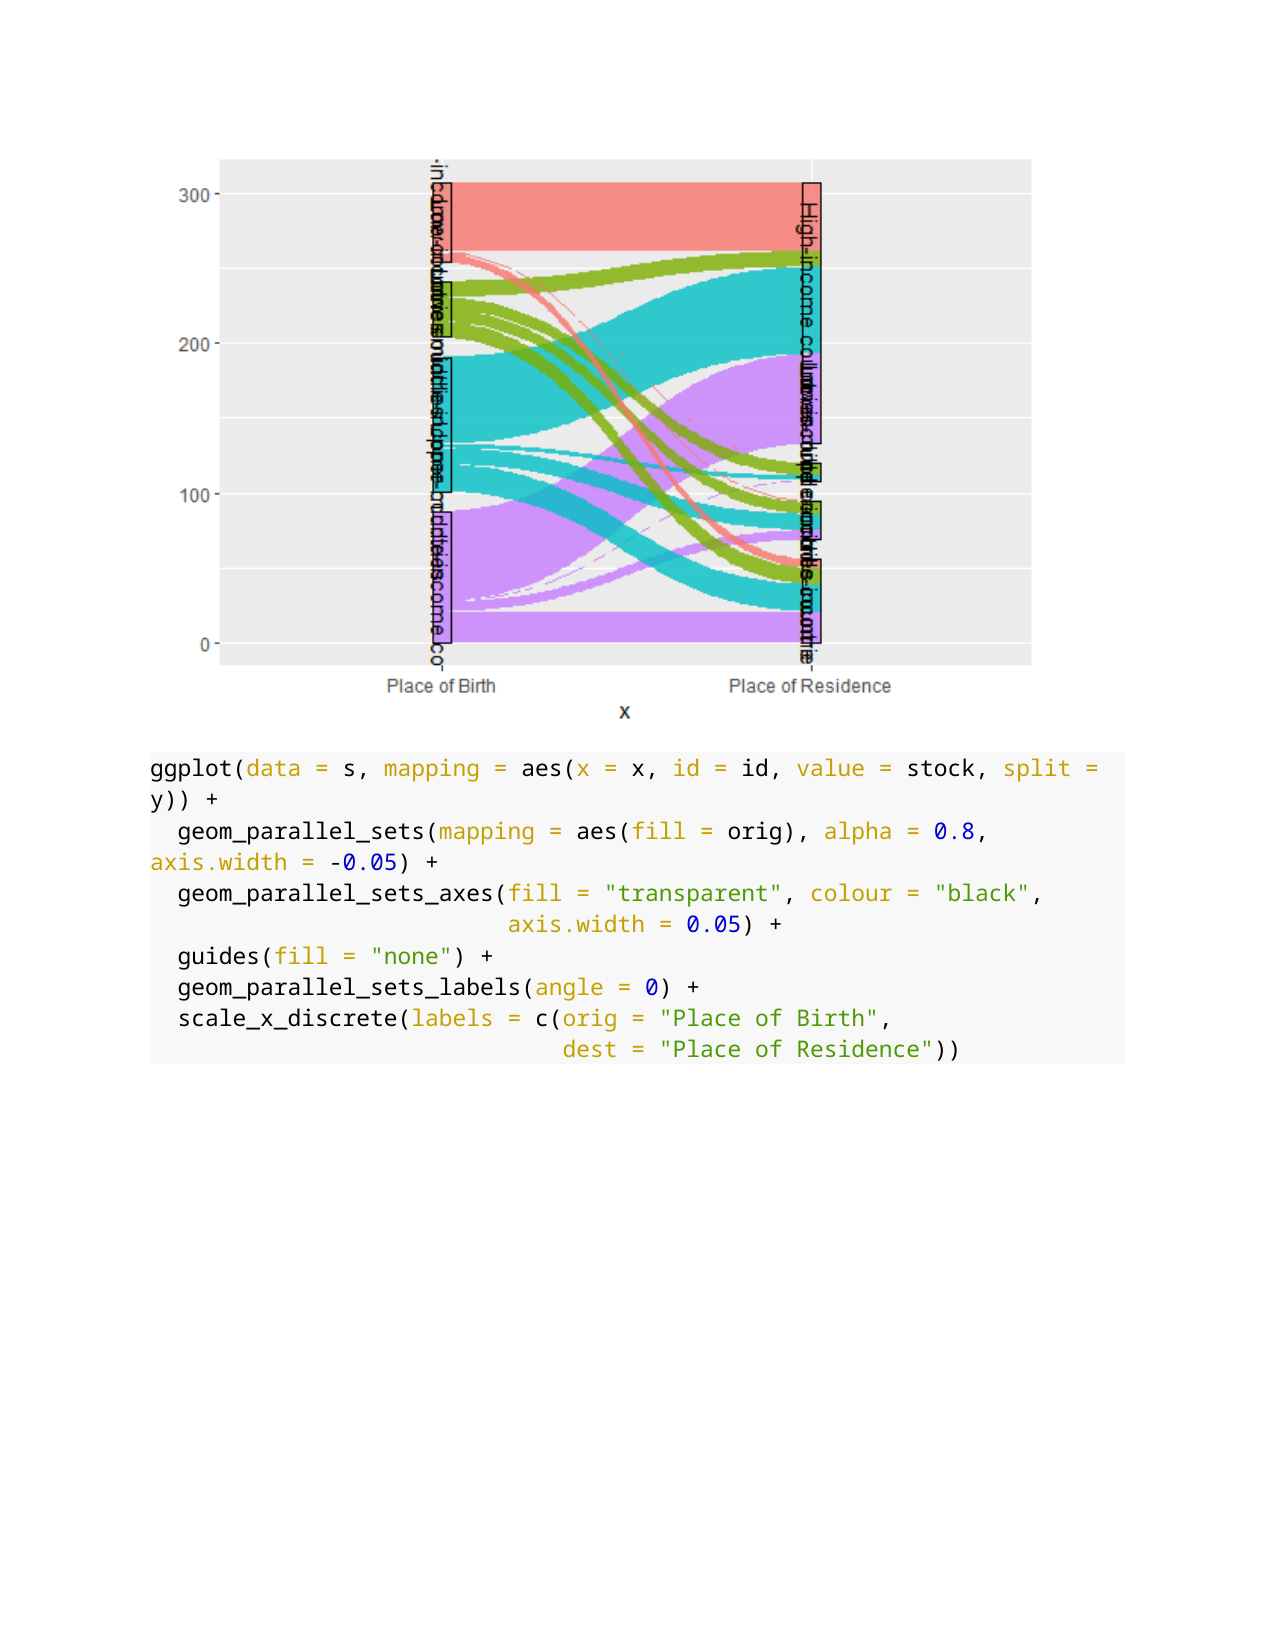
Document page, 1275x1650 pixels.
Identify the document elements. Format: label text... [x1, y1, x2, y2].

text ggplot(data = s, mapping = aes(x = x, id = id, value = stock, split = y)) + geom_parallel_sets(mapping = aes(fill = orig), alpha = 0.8, axis.width = -0.05) + geom_parallel_sets_axes(fill = "transparent", colour = "black", axis.width = 0.05) + guides(fill = "none") + geom_parallel_sets_labels(angle = 0) + scale_x_discrete(labels = c(orig = "Place of Birth", dest = "Place of Residence")) [150, 752, 1125, 1064]
picture [168, 150, 1044, 734]
